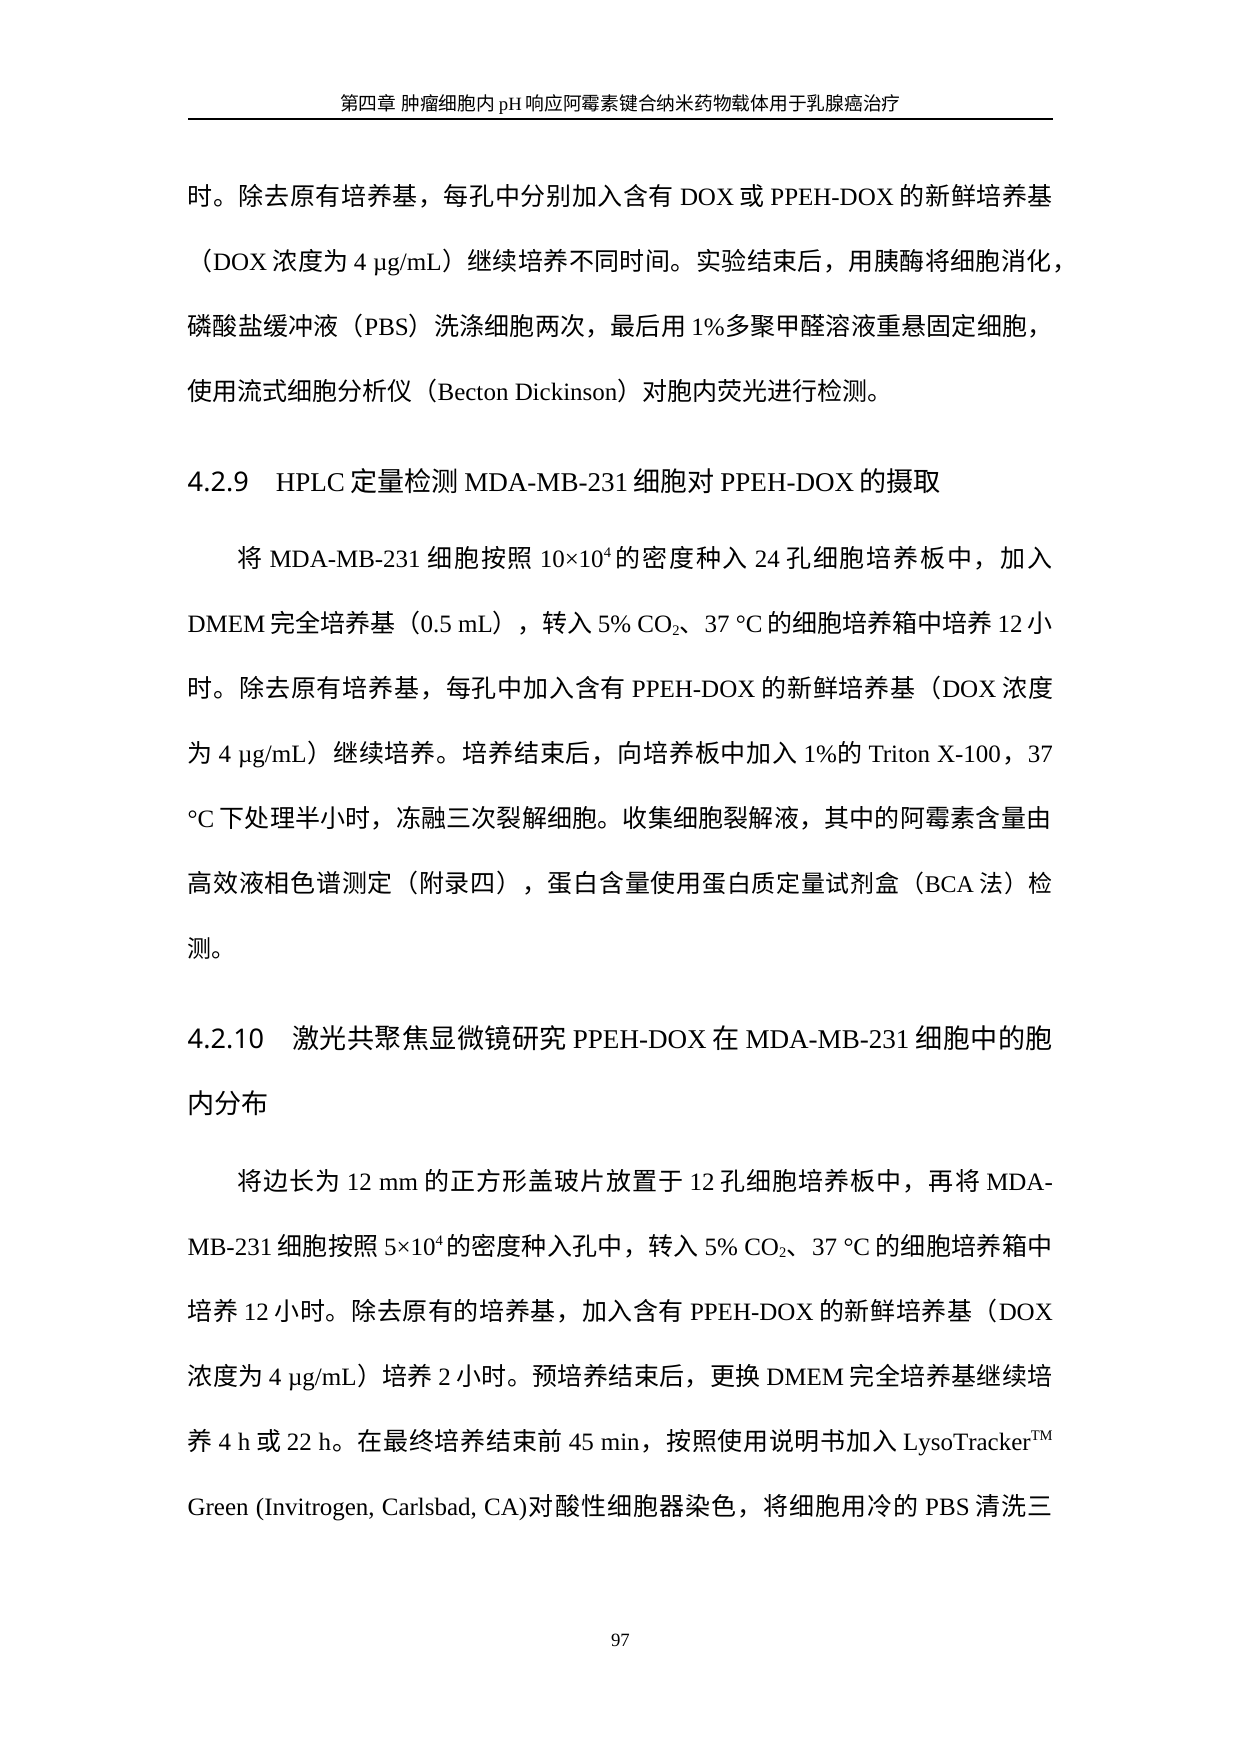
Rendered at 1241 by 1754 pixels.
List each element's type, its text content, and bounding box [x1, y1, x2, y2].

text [187, 1147, 1053, 1537]
subtitle 4.2.10 激光共聚焦显微镜研究PPEH-DOX在MDA-MB-231细胞中的胞内分布 [187, 1004, 1053, 1134]
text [187, 162, 1053, 422]
subtitle 4.2.9 HPLC定量检测MDA-MB-231细胞对PPEH-DOX的摄取 [187, 447, 1053, 512]
text 将MDA-MB-231细胞按照10×104的密度种入24孔细胞培养板中，加入DMEM完全培养基（0.5 mL），转入5% CO2、37 °C的细胞培养箱中培养12小时。除去原有培养基，每孔中加入含有PPEH-DOX的新鲜培养基（DOX浓度为4 µg/mL）继续培养。培养结束后，向培养板中加入1%的Triton X-100，37 °C下处理半小时，冻融三次裂解细胞。收集细胞裂解液，其中的阿霉素含量由高效液相色谱测定（附录四），蛋白含量使用蛋白质定量试剂盒（BCA法）检测。 [187, 524, 1053, 979]
